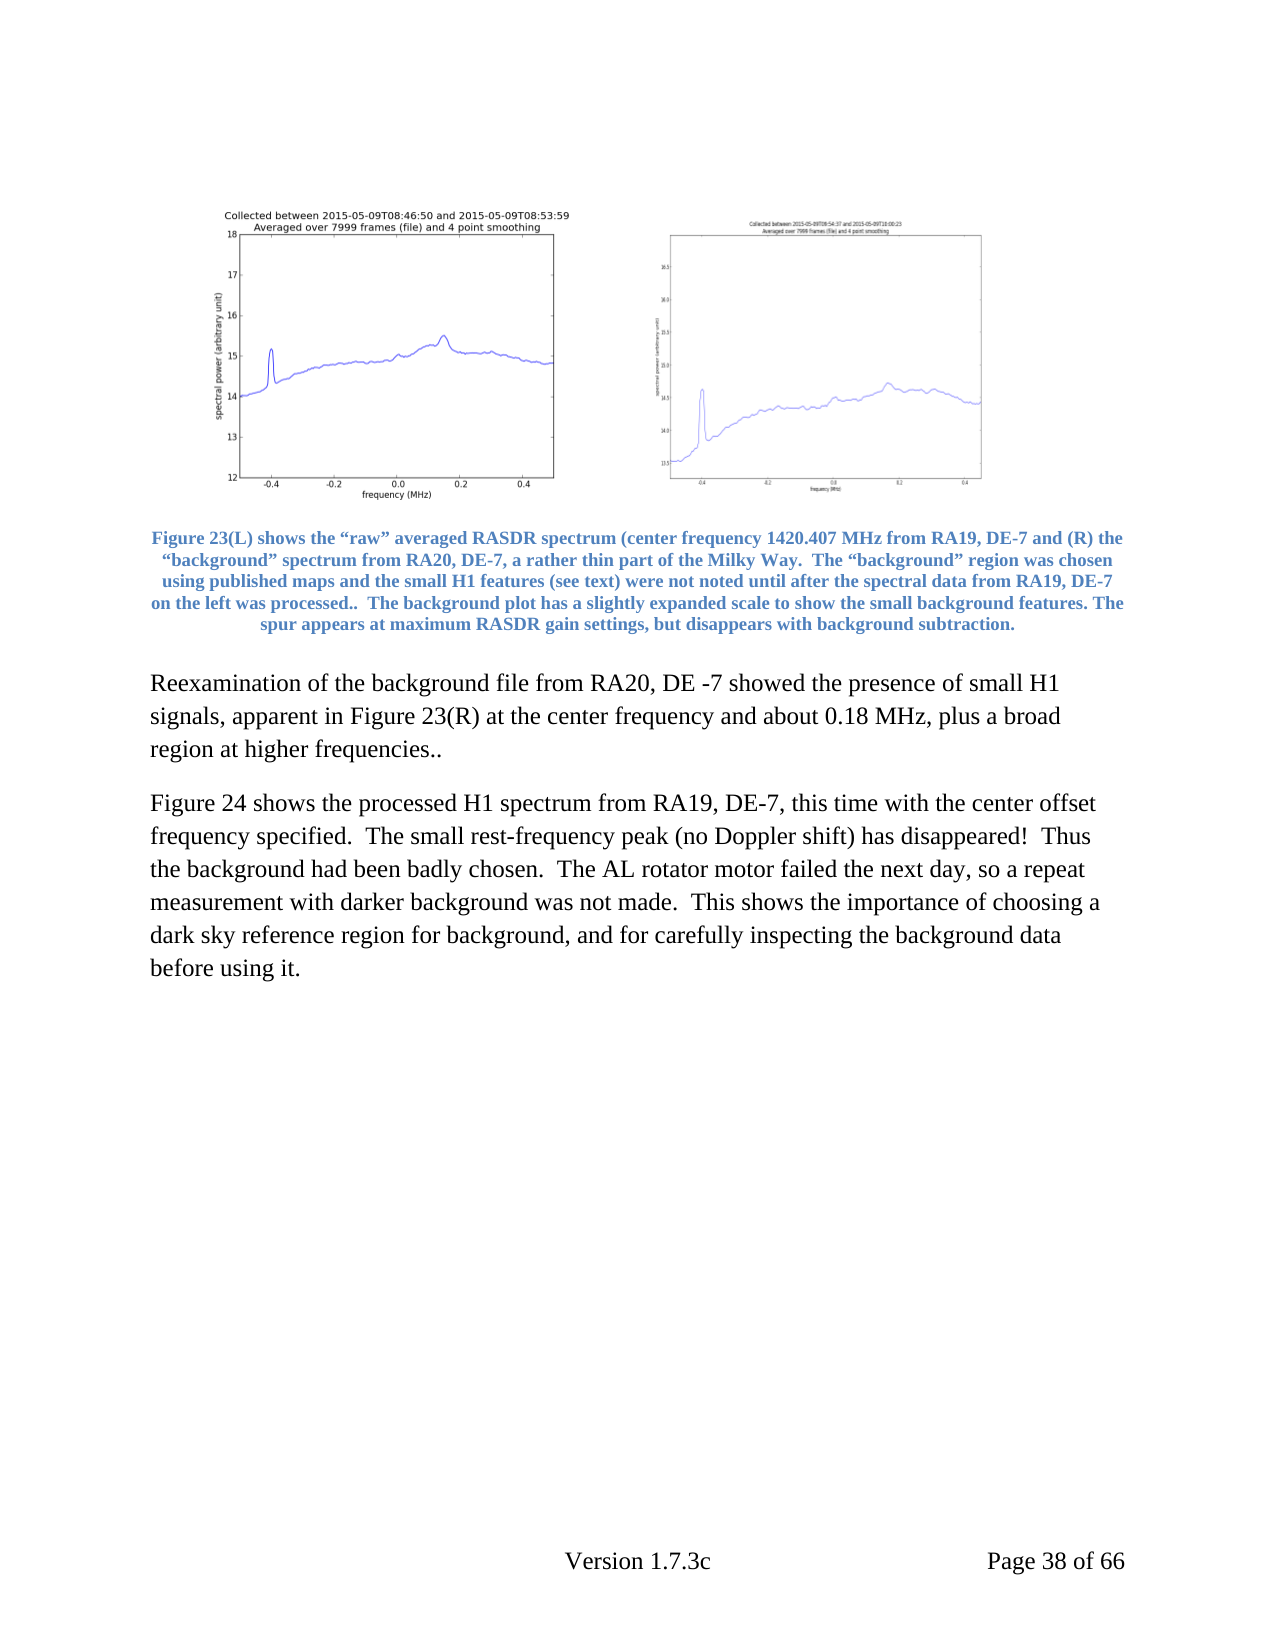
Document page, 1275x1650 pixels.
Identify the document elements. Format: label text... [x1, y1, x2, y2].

picture [189, 204, 594, 508]
picture [620, 205, 1021, 509]
text Figure 24 shows the processed H1 spectrum from RA19, DE-7, this time with the center offset frequency specified. The small rest-frequency peak (no Doppler shift) has disappeared! Thus the background had been badly chosen. The AL rotator motor failed the next day, so a repeat measurement with darker background was not made. This shows the importance of choosing a dark sky reference region for background, and for carefully inspecting the background data before using it. [150, 788, 1125, 982]
text Reexamination of the background file from RA20, DE -7 showed the presence of small H1 signals, apparent in Figure 23(R) at the center frequency and about 0.18 MHz, plus a broad region at higher frequencies.. [150, 668, 1125, 763]
